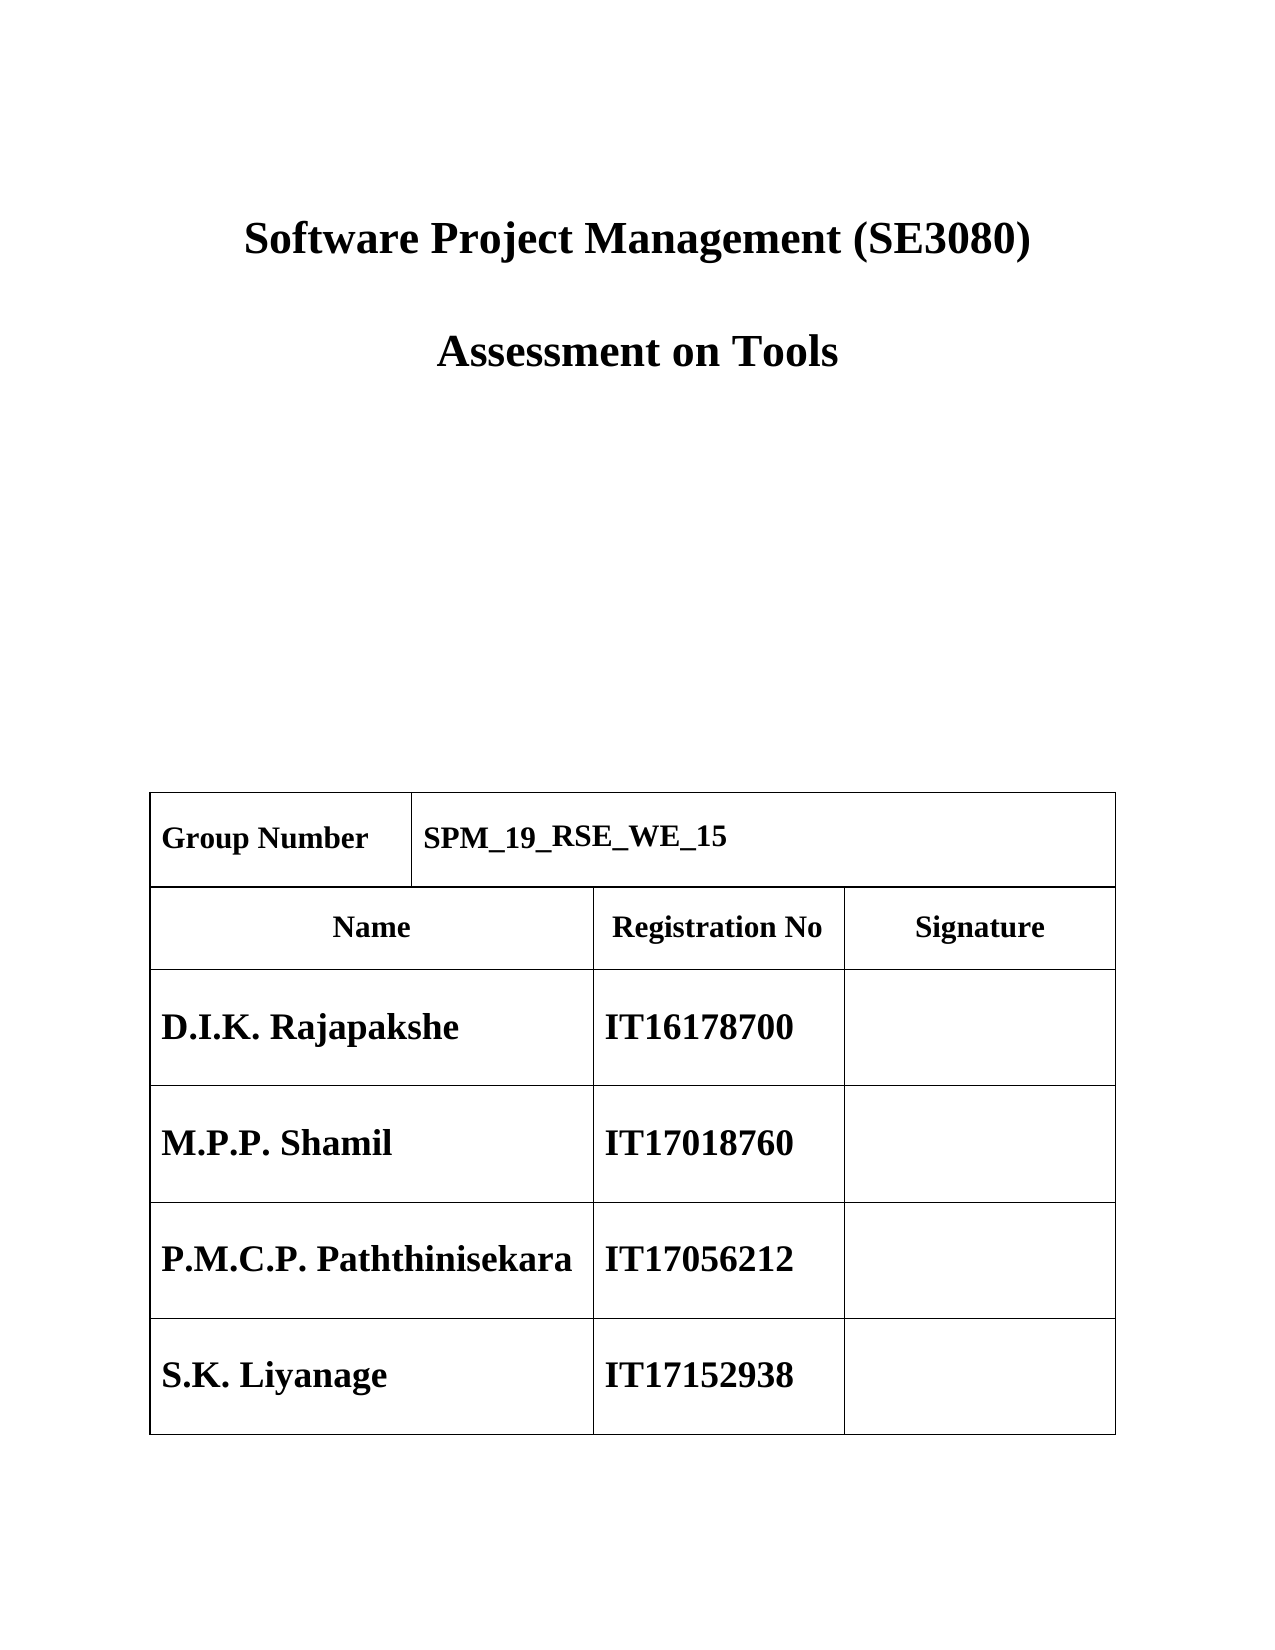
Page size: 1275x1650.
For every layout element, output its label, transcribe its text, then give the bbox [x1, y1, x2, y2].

table_cell S.K. Liyanage [151, 1319, 593, 1434]
table_header Group Number [151, 793, 411, 886]
table_cell [845, 1319, 1115, 1434]
table_cell IT16178700 [594, 970, 844, 1085]
table_cell Name [151, 888, 593, 969]
table_cell D.I.K. Rajapakshe [151, 970, 593, 1085]
text Assessment on Tools [150, 324, 1125, 376]
text Software Project Management (SE3080) [150, 211, 1125, 263]
table_cell IT17056212 [594, 1203, 844, 1318]
table_cell [845, 970, 1115, 1085]
table_cell Signature [845, 888, 1115, 969]
table_cell [845, 1203, 1115, 1318]
table_cell Registration No [594, 888, 844, 969]
table_cell IT17018760 [594, 1086, 844, 1202]
table_cell IT17152938 [594, 1319, 844, 1434]
table_cell [845, 1086, 1115, 1202]
table_header SPM_19_RSE_WE_15 [412, 793, 1115, 886]
table_cell P.M.C.P. Paththinisekara [151, 1203, 593, 1318]
table_cell M.P.P. Shamil [151, 1086, 593, 1202]
